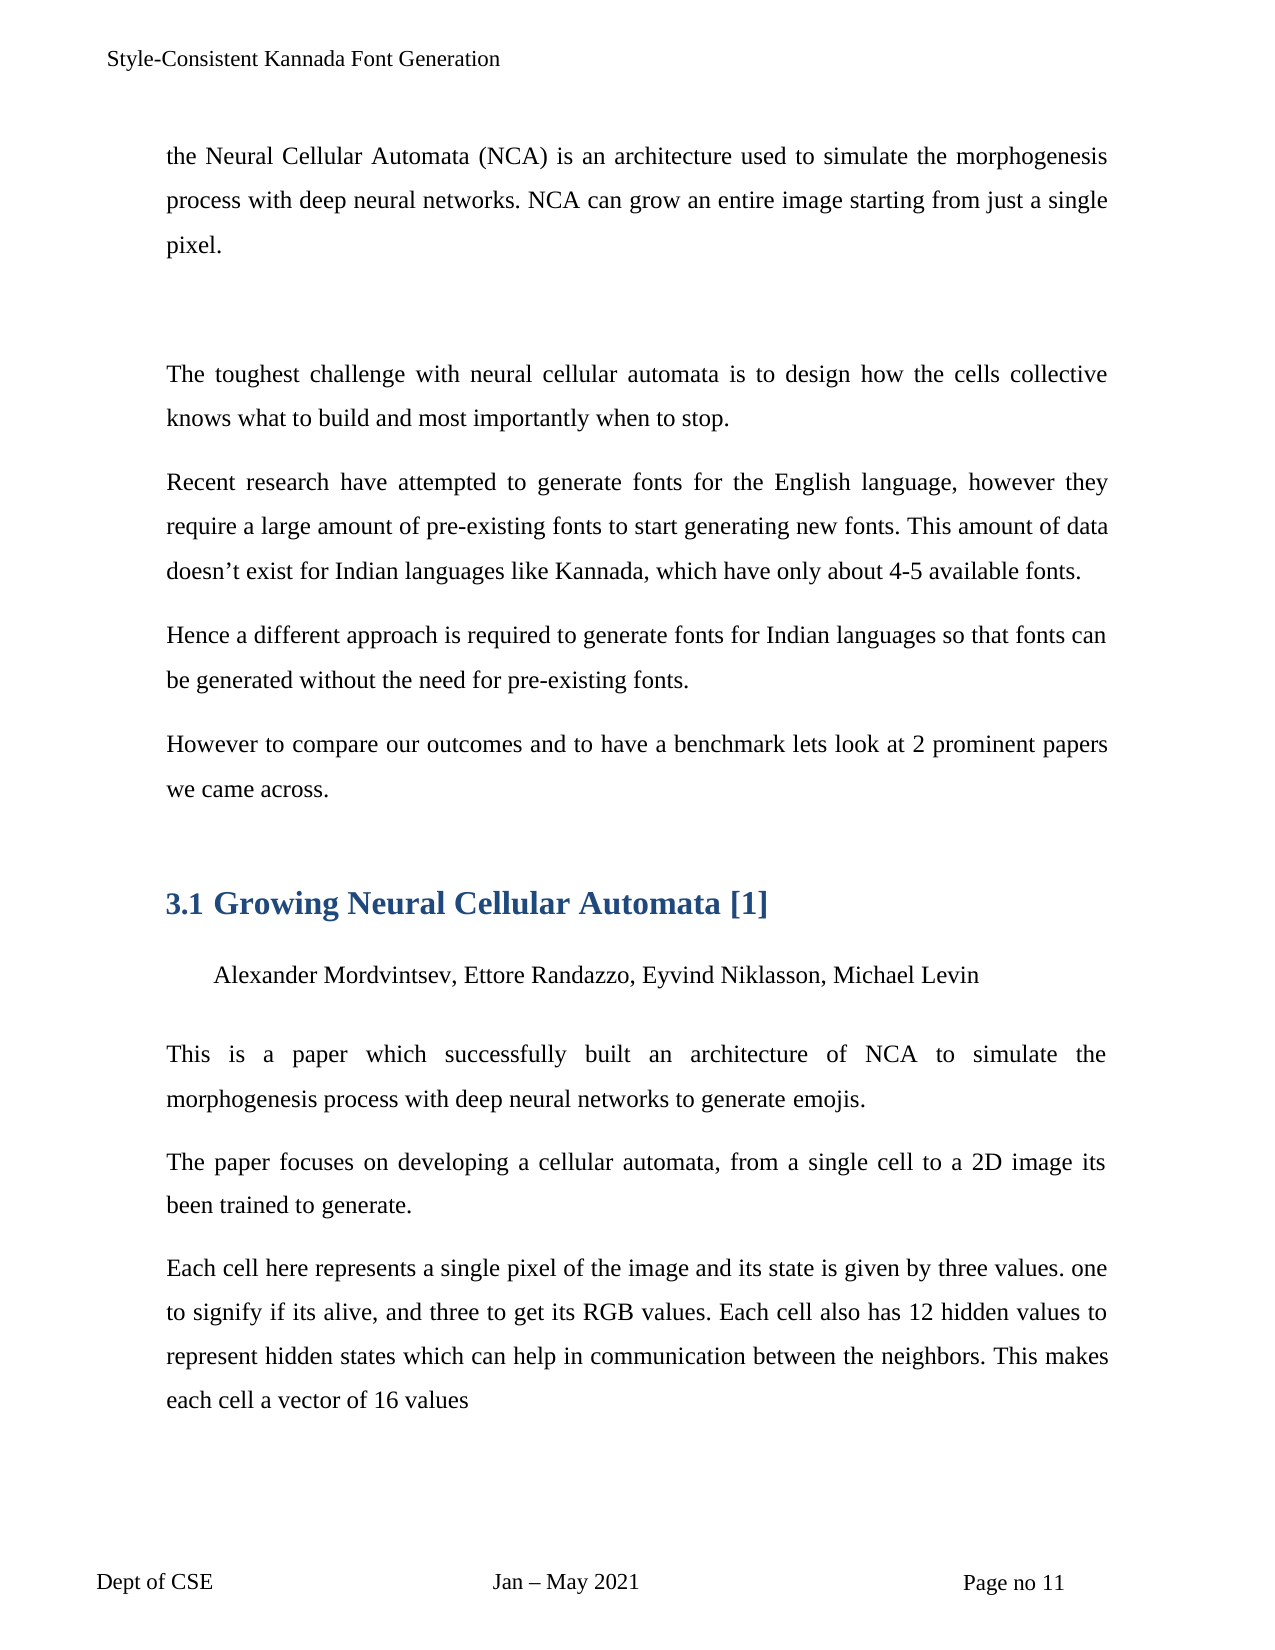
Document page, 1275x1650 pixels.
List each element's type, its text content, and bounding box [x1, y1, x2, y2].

text Each cell here represents a single pixel of the image and its state is given by three values. one to signify if its alive, and three to get its RGB values. Each cell also has 12 hidden values to represent hidden states which can help in communication between the neighbors. This makes each cell a vector of 16 values [166, 1253, 1110, 1413]
text The toughest challenge with neural cellular automata is to design how the cells collective knows what to build and most importantly when to stop. [166, 359, 1109, 432]
text the Neural Cellular Automata (NCA) is an architecture used to simulate the morphogenesis process with deep neural networks. NCA can grow an entire image starting from just a single pixel. [166, 141, 1109, 259]
text Hence a different approach is required to generate fonts for Indian languages so that fonts can be generated without the need for pre-existing fonts. [166, 620, 1108, 694]
text Recent research have attempted to generate fonts for the English language, however they require a large amount of pre-existing fonts to start generating new fonts. This amount of data doesn’t exist for Indian languages like Kannada, which have only about 4-5 available fonts. [166, 467, 1109, 585]
text This is a paper which successfully built an architecture of NCA to simulate the morphogenesis process with deep neural networks to generate emojis. [166, 1039, 1108, 1112]
text Alexander Mordvintsev, Ettore Randazzo, Eyvind Niklasson, Michael Levin [213, 960, 1275, 988]
text The paper focuses on developing a cellular automata, from a single cell to a 2D image its been trained to generate. [166, 1147, 1108, 1219]
text However to compare our outcomes and to have a benchmark lets look at 2 prominent papers we came across. [166, 729, 1109, 803]
subtitle Growing Neural Cellular Automata [1] [165, 883, 1275, 921]
